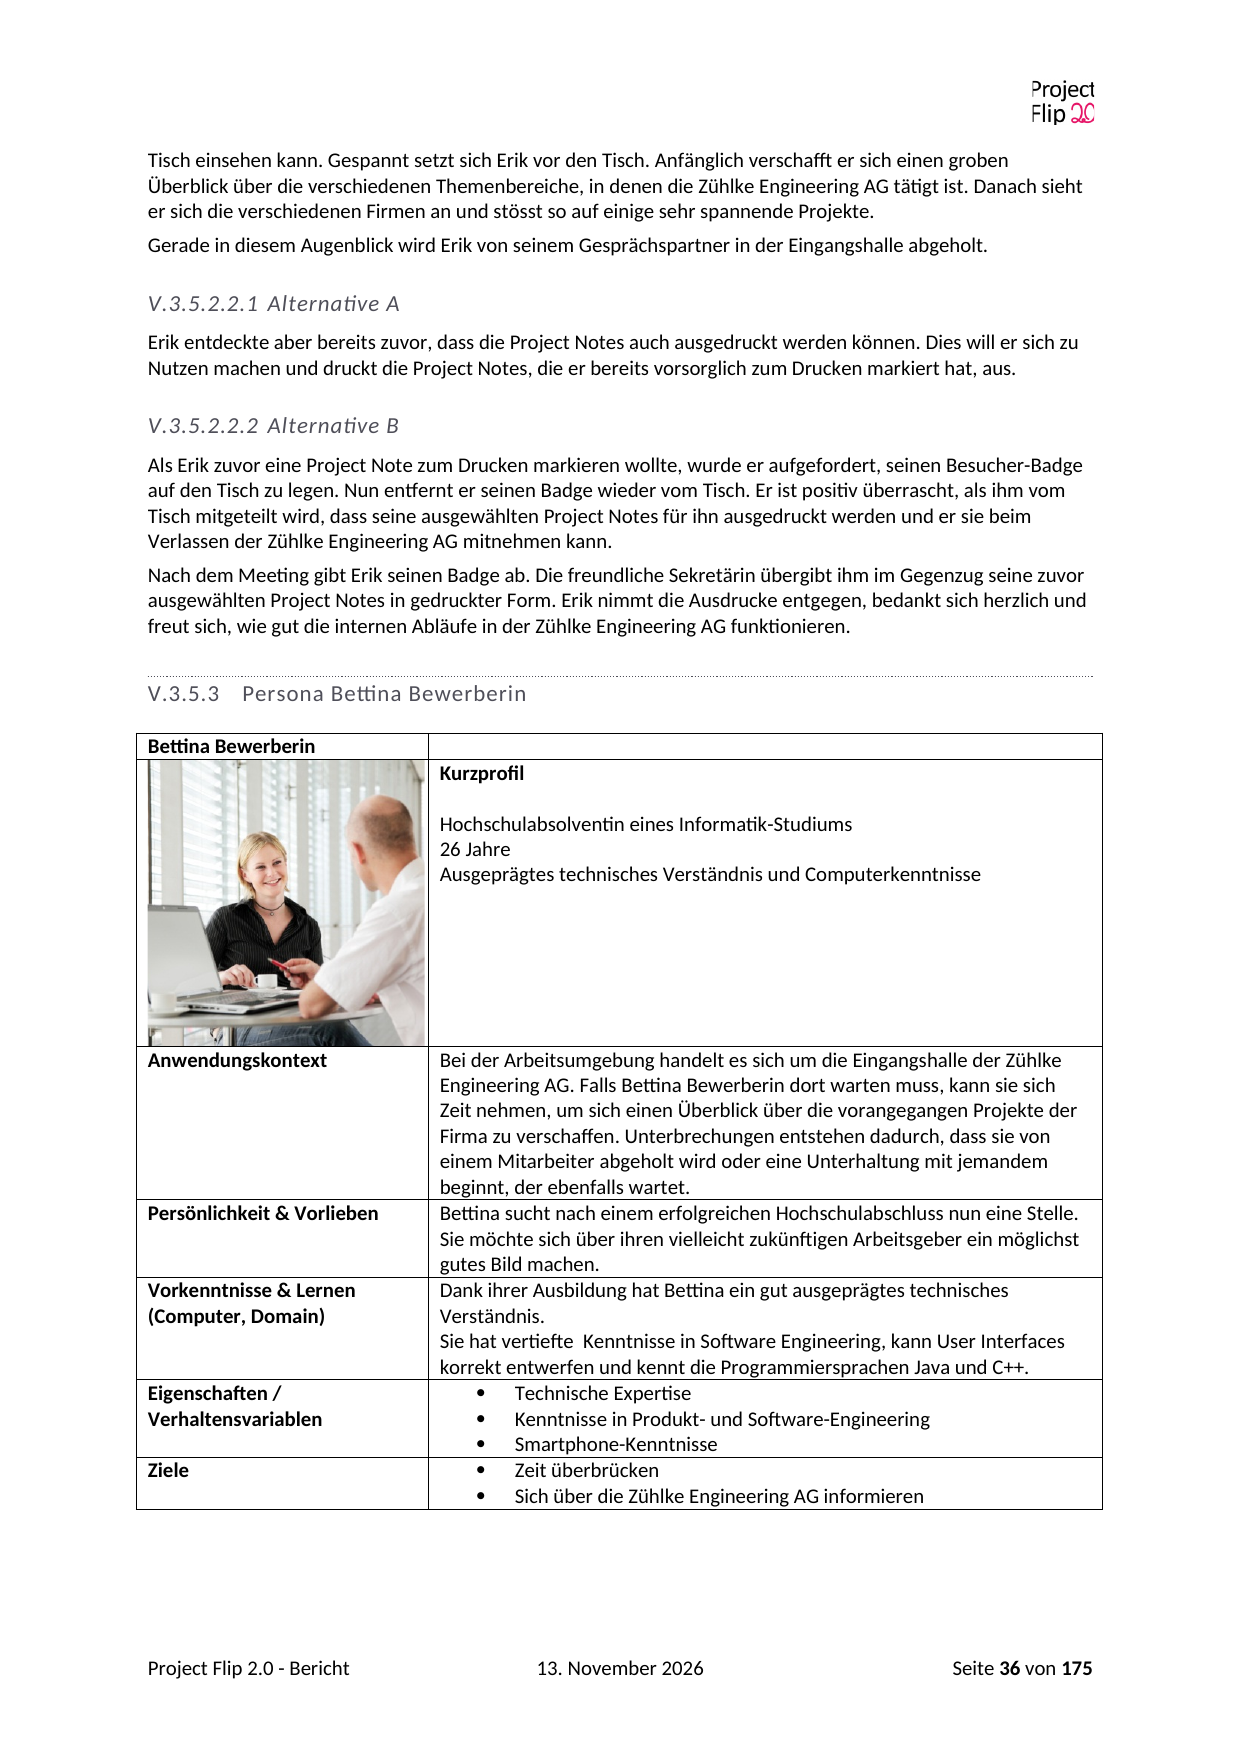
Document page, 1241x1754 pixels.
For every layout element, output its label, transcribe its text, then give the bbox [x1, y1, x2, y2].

table_cell Vorkenntnisse & Lernen (Computer, Domain) [137, 1278, 428, 1379]
table_cell Bettina sucht nach einem erfolgreichen Hochschulabschluss nun eine Stelle. Sie möchte sich über ihren vielleicht zukünftigen Arbeitsgeber ein möglichst gutes Bild machen. [429, 1200, 1102, 1277]
table_cell Dank ihrer Ausbildung hat Bettina ein gut ausgeprägtes technisches Verständnis. Sie hat vertiefte Kenntnisse in Software Engineering, kann User Interfaces korrekt entwerfen und kennt die Programmiersprachen Java und C++. [429, 1278, 1102, 1379]
table_cell Anwendungskontext [137, 1047, 428, 1199]
table_cell Persönlichkeit & Vorlieben [137, 1200, 428, 1277]
text Gerade in diesem Augenblick wird Erik von seinem Gesprächspartner in der Eingangshalle abgeholt. [148, 232, 1093, 258]
text Nach dem Meeting gibt Erik seinen Badge ab. Die freundliche Sekretärin übergibt ihm im Gegenzug seine zuvor ausgewählten Project Notes in gedruckter Form. Erik nimmt die Ausdrucke entgegen, bedankt sich herzlich und freut sich, wie gut die internen Abläufe in der Zühlke Engineering AG funktionieren. [148, 562, 1093, 638]
subtitle Persona Bettina Bewerberin [148, 676, 1093, 707]
picture [147, 760, 425, 1046]
picture [1081, 79, 1097, 124]
text Erik entdeckte aber bereits zuvor, dass die Project Notes auch ausgedruckt werden können. Dies will er sich zu Nutzen machen und druckt die Project Notes, die er bereits vorsorglich zum Drucken markiert hat, aus. [148, 329, 1093, 380]
table_cell Technische Expertise Kenntnisse in Produkt- und Software-Engineering Smartphone-Kenntnisse [429, 1380, 1102, 1457]
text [148, 148, 1093, 224]
text Als Erik zuvor eine Project Note zum Drucken markieren wollte, wurde er aufgefordert, seinen Besucher-Badge auf den Tisch zu legen. Nun entfernt er seinen Badge wieder vom Tisch. Er ist positiv überrascht, als ihm vom Tisch mitgeteilt wird, dass seine ausgewählten Project Notes für ihn ausgedruckt werden und er sie beim Verlassen der Zühlke Engineering AG mitnehmen kann. [148, 452, 1093, 554]
table_cell [137, 760, 147, 1046]
subtitle Alternative B [148, 411, 1093, 439]
subtitle Alternative A [148, 289, 1093, 317]
table_header [429, 734, 1102, 759]
table_cell Ziele [137, 1458, 428, 1508]
table_cell Eigenschaften / Verhaltensvariablen [137, 1380, 428, 1457]
table_header Bettina Bewerberin [137, 734, 428, 759]
table_cell Bei der Arbeitsumgebung handelt es sich um die Eingangshalle der Zühlke Engineering AG. Falls Bettina Bewerberin dort warten muss, kann sie sich Zeit nehmen, um sich einen Überblick über die vorangegangen Projekte der Firma zu verschaffen. Unterbrechungen entstehen dadurch, dass sie von einem Mitarbeiter abgeholt wird oder eine Unterhaltung mit jemandem beginnt, der ebenfalls wartet. [429, 1047, 1102, 1199]
table_cell Zeit überbrücken Sich über die Zühlke Engineering AG informieren [429, 1458, 1102, 1508]
table_cell Kurzprofil Hochschulabsolventin eines Informatik-Studiums 26 Jahre Ausgeprägtes technisches Verständnis und Computerkenntnisse [429, 760, 1102, 1046]
